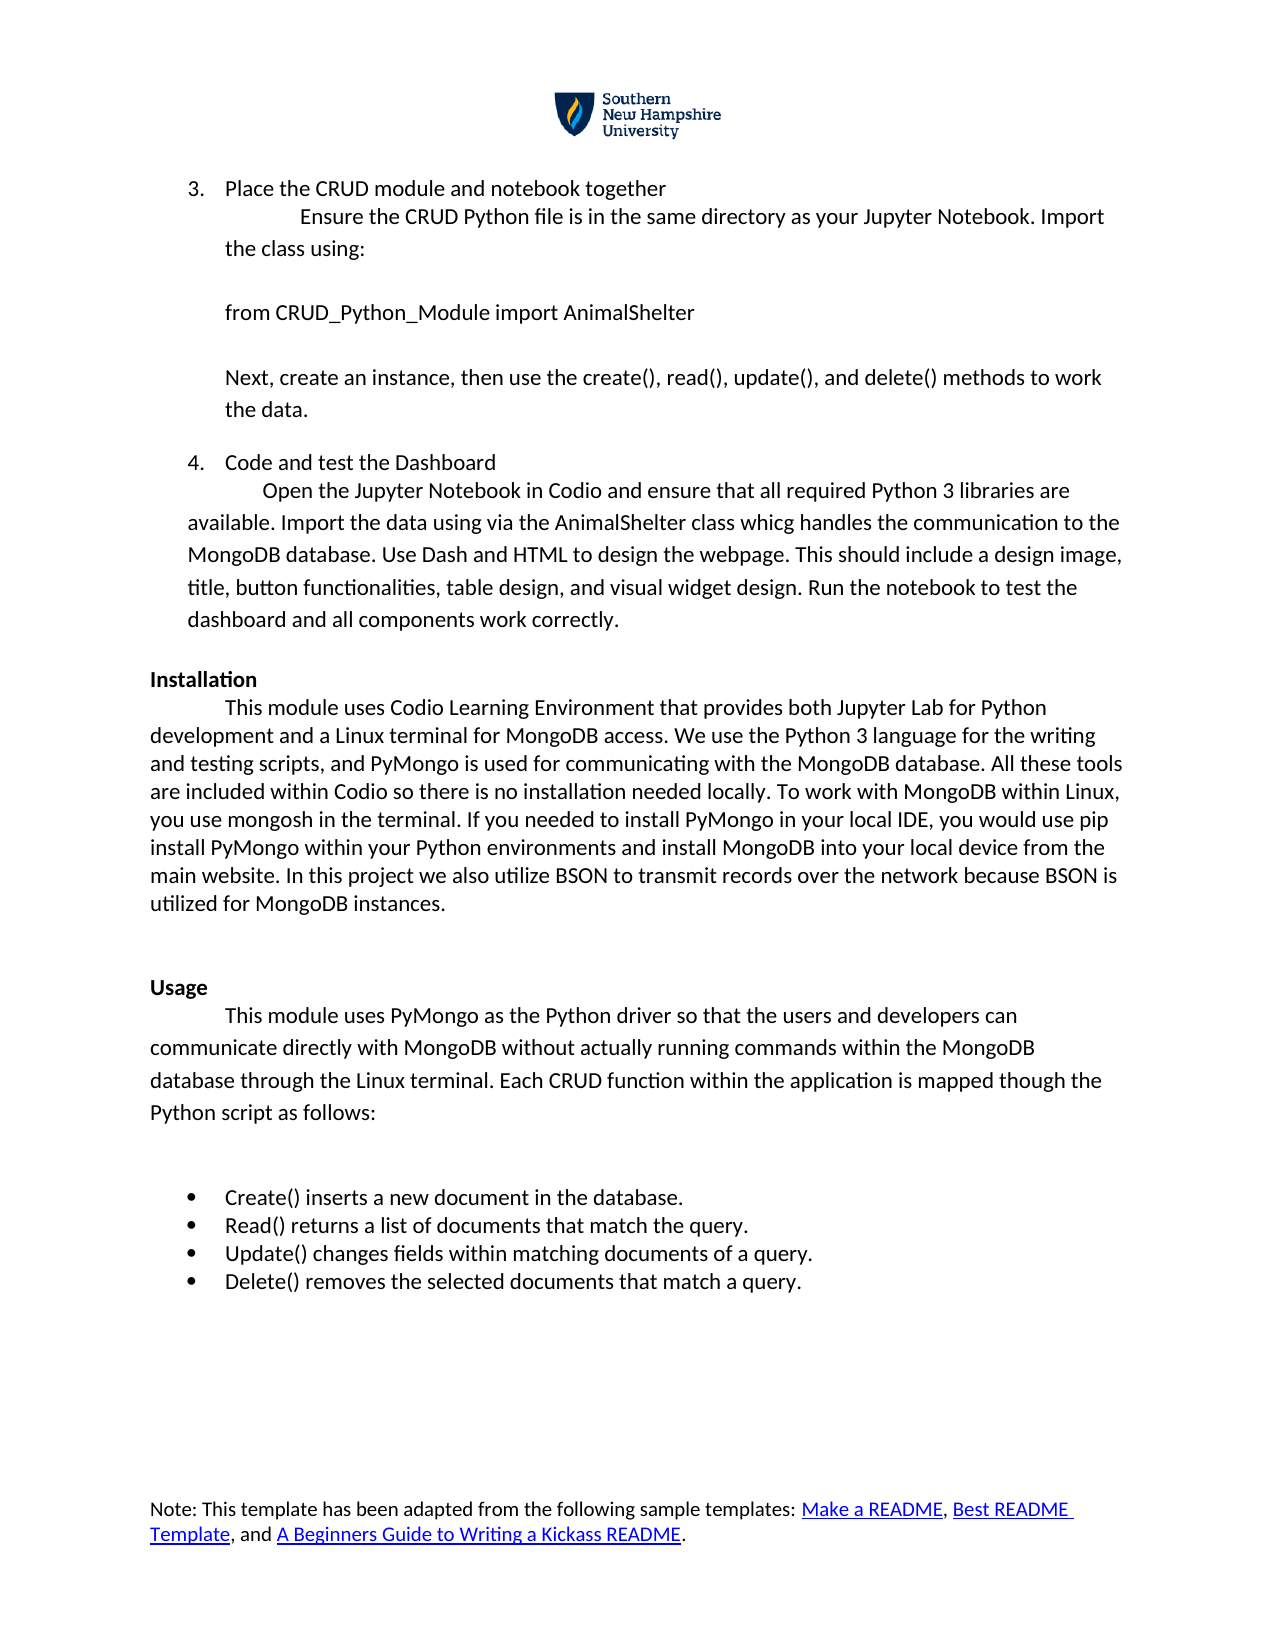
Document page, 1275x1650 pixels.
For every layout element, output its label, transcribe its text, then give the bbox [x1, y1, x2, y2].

text This module uses Codio Learning Environment that provides both Jupyter Lab for Python development and a Linux terminal for MongoDB access. We use the Python 3 language for the writing and testing scripts, and PyMongo is used for communicating with the MongoDB database. All these tools are included within Codio so there is no installation needed locally. To work with MongoDB within Linux, you use mongosh in the terminal. If you needed to install PyMongo in your local IDE, you would use pip install PyMongo within your Python environments and install MongoDB into your local device from the main website. In this project we also utilize BSON to transmit records over the network because BSON is utilized for MongoDB instances. [150, 693, 1125, 917]
list Create() inserts a new document in the database. [187, 1183, 1125, 1211]
list Code and test the Dashboard [187, 448, 1125, 476]
list Place the CRUD module and notebook together [187, 174, 1125, 202]
subtitle Installation [150, 665, 1125, 693]
text Ensure the CRUD Python file is in the same directory as your Jupyter Notebook. Import the class using: [225, 202, 1125, 294]
picture [546, 75, 729, 154]
list Delete() removes the selected documents that match a query. [187, 1267, 1125, 1295]
text This module uses PyMongo as the Python driver so that the users and developers can communicate directly with MongoDB without actually running commands within the MongoDB database through the Linux terminal. Each CRUD function within the application is mapped though the Python script as follows: [150, 1001, 1125, 1158]
text Next, create an instance, then use the create(), read(), update(), and delete() methods to work the data. [225, 363, 1125, 423]
subtitle Usage [150, 973, 1125, 1001]
text Open the Jupyter Notebook in Codio and ensure that all required Python 3 libraries are available. Import the data using via the AnimalShelter class whicg handles the communication to the MongoDB database. Use Dash and HTML to design the webpage. This should include a design image, title, button functionalities, table design, and visual widget design. Run the notebook to test the dashboard and all components work correctly. [187, 476, 1125, 633]
list Update() changes fields within matching documents of a query. [187, 1239, 1125, 1267]
text from CRUD_Python_Module import AnimalShelter [225, 298, 1125, 327]
list Read() returns a list of documents that match the query. [187, 1211, 1125, 1239]
